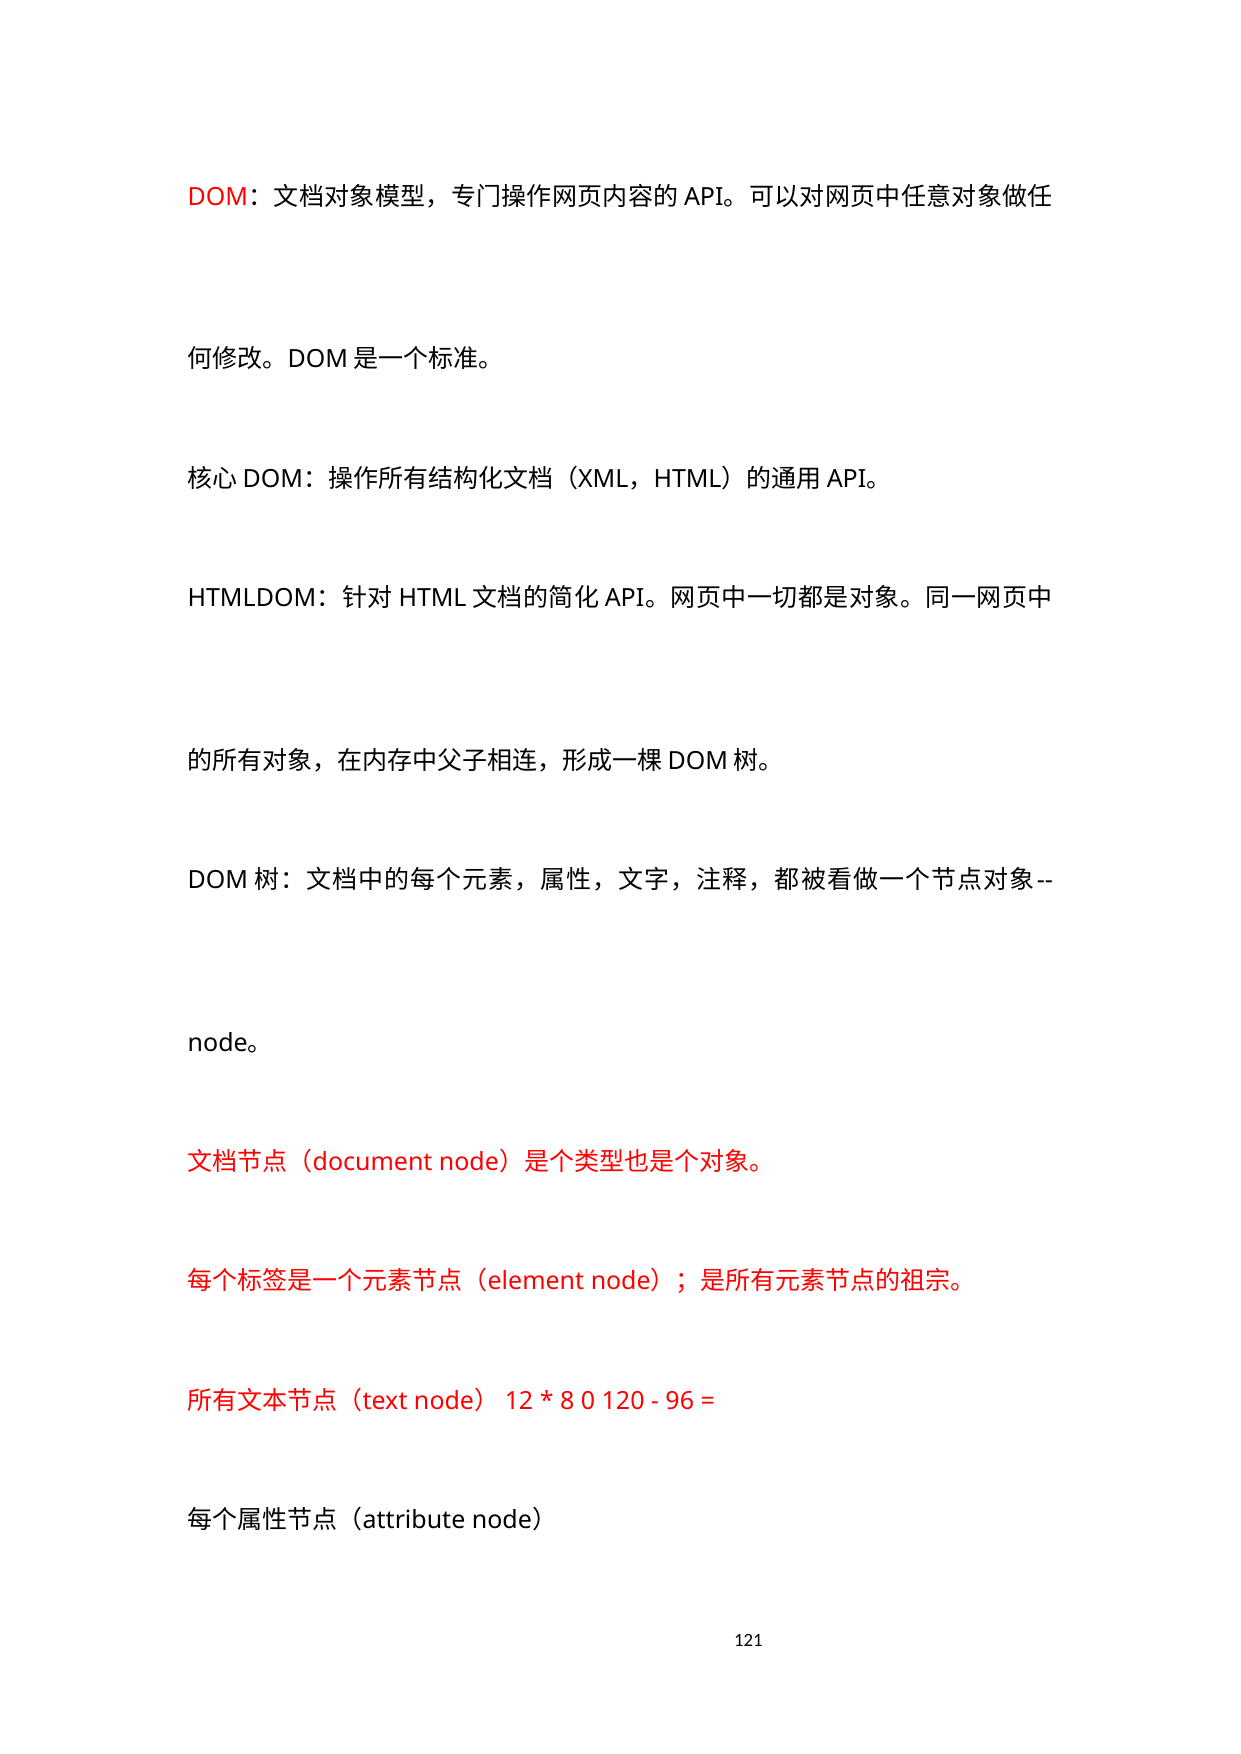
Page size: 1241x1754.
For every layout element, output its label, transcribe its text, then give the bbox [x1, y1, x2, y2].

text DOM：文档对象模型，专门操作网页内容的API。可以对网页中任意对象做任何修改。DOM是一个标准。 [187, 162, 1053, 389]
text DOM树：文档中的每个元素，属性，文字，注释，都被看做一个节点对象--node。 [187, 845, 1053, 1073]
text 核心DOM：操作所有结构化文档（XML，HTML）的通用API。 [187, 444, 1053, 509]
text HTMLDOM：针对HTML文档的简化API。网页中一切都是对象。同一网页中的所有对象，在内存中父子相连，形成一棵DOM树。 [187, 563, 1053, 791]
text 每个标签是一个元素节点（element node）；是所有元素节点的祖宗。 [187, 1246, 1053, 1311]
text 每个属性节点（attribute node） [187, 1485, 1053, 1550]
text 所有文本节点（text node） 12 * 8 0 120 - 96 = [187, 1366, 1053, 1431]
text 文档节点（document node）是个类型也是个对象。 [187, 1127, 1053, 1192]
